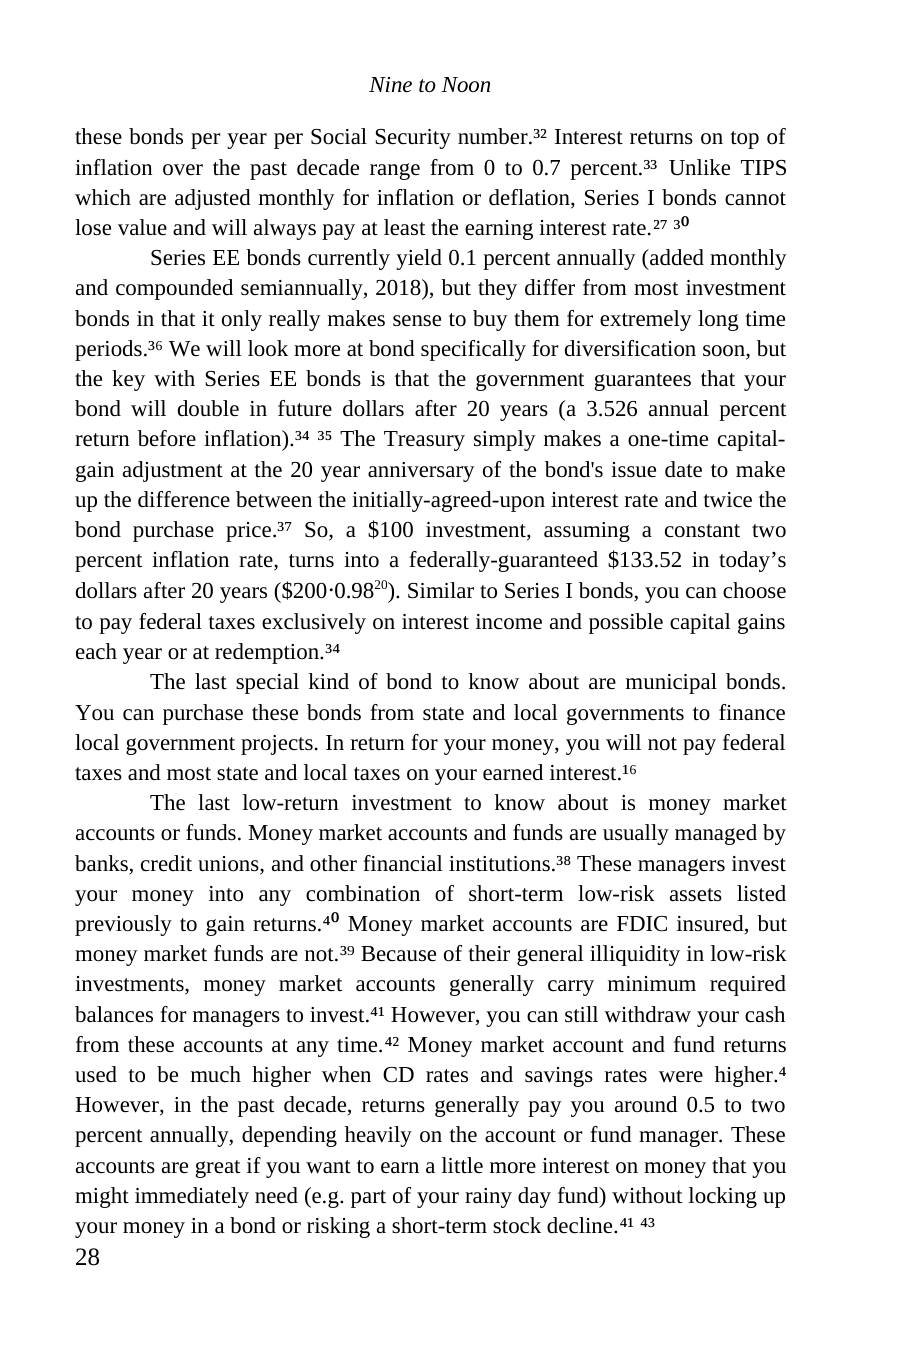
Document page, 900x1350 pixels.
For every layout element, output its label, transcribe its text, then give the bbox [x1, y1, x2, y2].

text Series EE bonds currently yield 0.1 percent annually (added monthly and compounded semiannually, 2018), but they differ from most investment bonds in that it only really makes sense to buy them for extremely long time periods.³⁶ We will look more at bond specifically for diversification soon, but the key with Series EE bonds is that the government guarantees that your bond will double in future dollars after 20 years (a 3.526 annual percent return before inflation).³⁴ ³⁵ The Treasury simply makes a one-time capital-gain adjustment at the 20 year anniversary of the bond's issue date to make up the difference between the initially-agreed-upon interest rate and twice the bond purchase price.³⁷ So, a $100 investment, assuming a constant two percent inflation rate, turns into a federally-guaranteed $133.52 in today’s dollars after 20 years ($2000.9820). Similar to Series I bonds, you can choose to pay federal taxes exclusively on interest income and possible capital gains each year or at redemption.³⁴ [75, 573, 787, 664]
text The last low-return investment to know about is money market accounts or funds. Money market accounts and funds are usually managed by banks, credit unions, and other financial institutions.³⁸ These managers invest your money into any combination of short-term low-risk assets listed previously to gain returns.⁴⁰ Money market accounts are FDIC insured, but money market funds are not.³⁹ Because of their general illiquidity in low-risk investments, money market accounts generally carry minimum required balances for managers to invest.⁴¹ However, you can still withdraw your cash from these accounts at any time.⁴² Money market account and fund returns used to be much higher when CD rates and savings rates were higher.⁴ However, in the past decade, returns generally pay you around 0.5 to two percent annually, depending heavily on the account or fund manager. These accounts are great if you want to earn a little more interest on money that you might immediately need (e.g. part of your rainy day fund) without locking up your money in a bond or risking a short-term stock decline.⁴¹ ⁴³ [75, 789, 787, 1238]
text The last special kind of bond to know about are municipal bonds. You can purchase these bonds from state and local governments to finance local government projects. In return for your money, you will not pay federal taxes and most state and local taxes on your earned interest.¹⁶ [75, 668, 787, 785]
